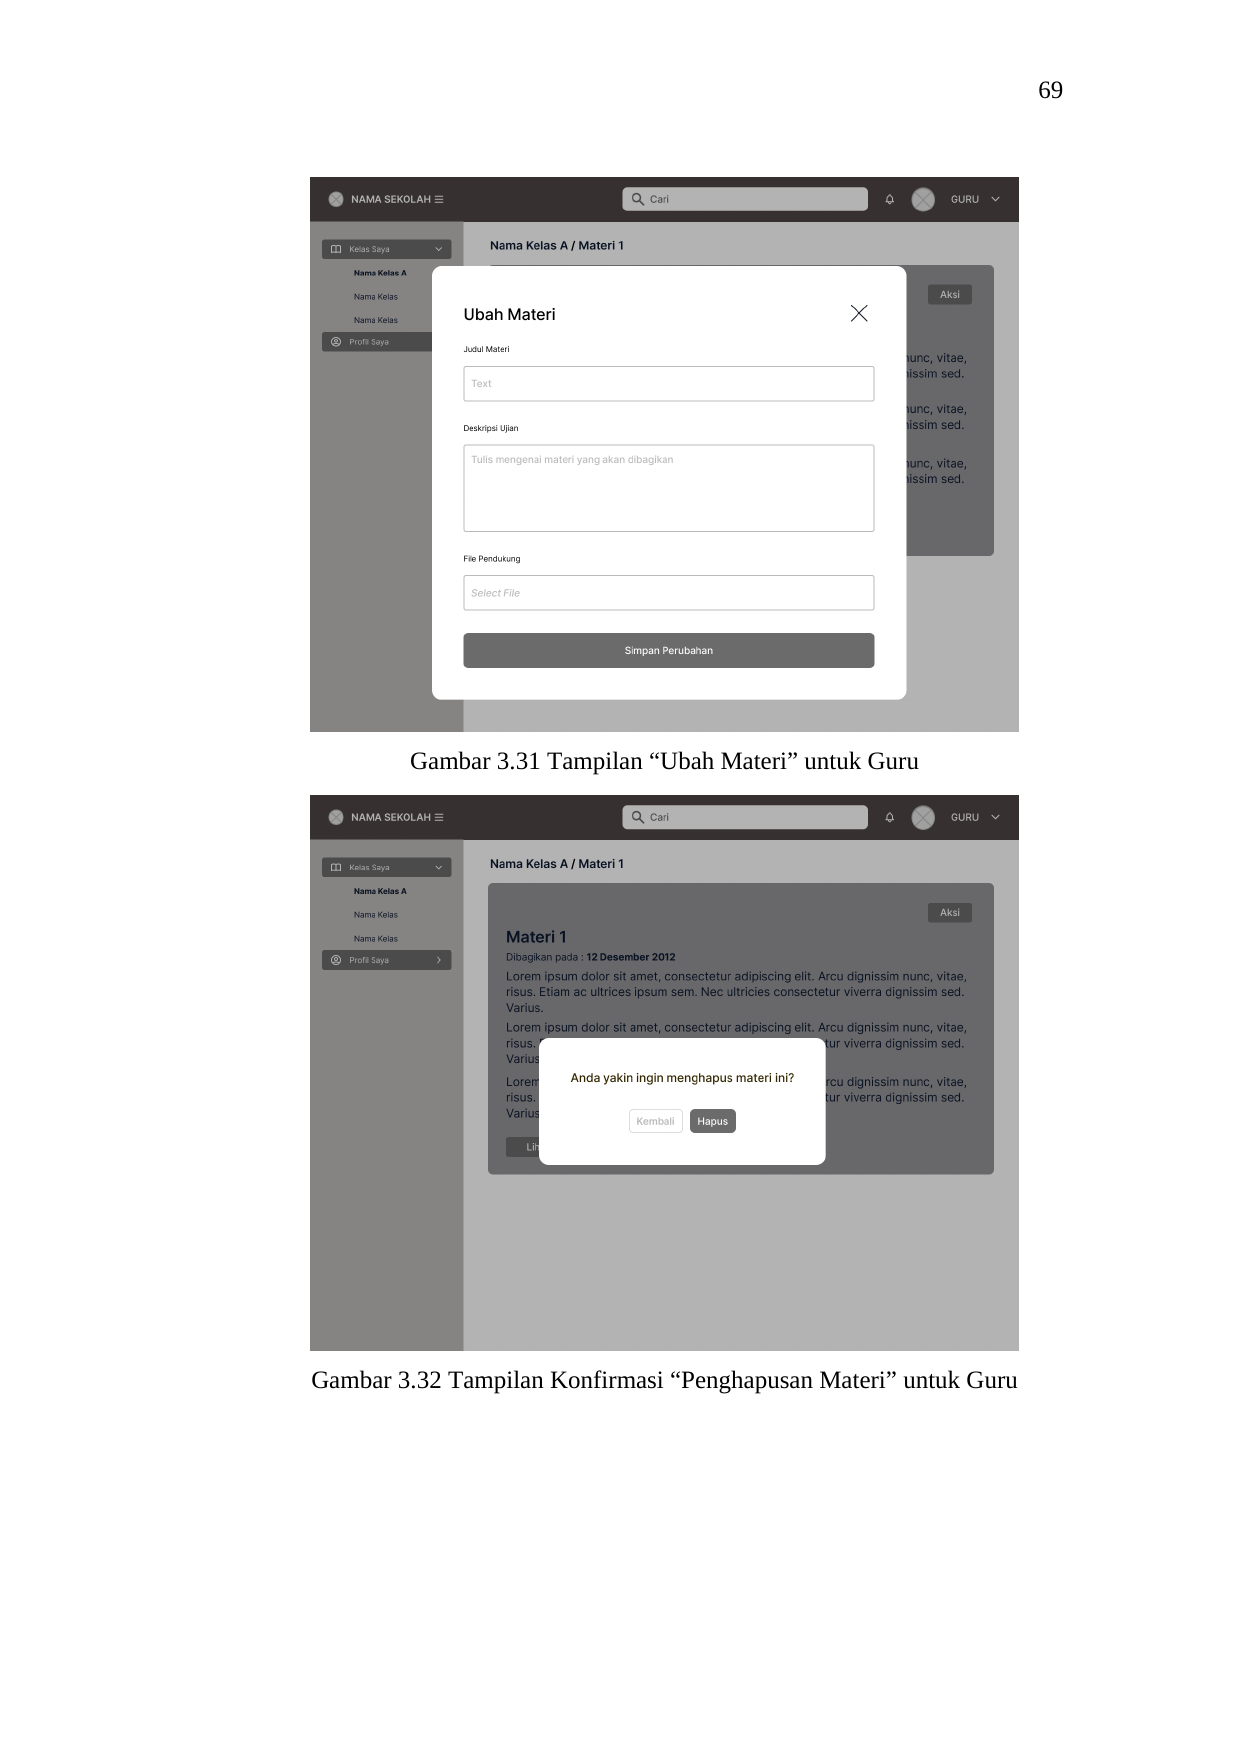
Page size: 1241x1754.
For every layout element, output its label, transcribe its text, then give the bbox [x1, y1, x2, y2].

picture [310, 795, 1019, 1351]
picture [310, 177, 1019, 732]
